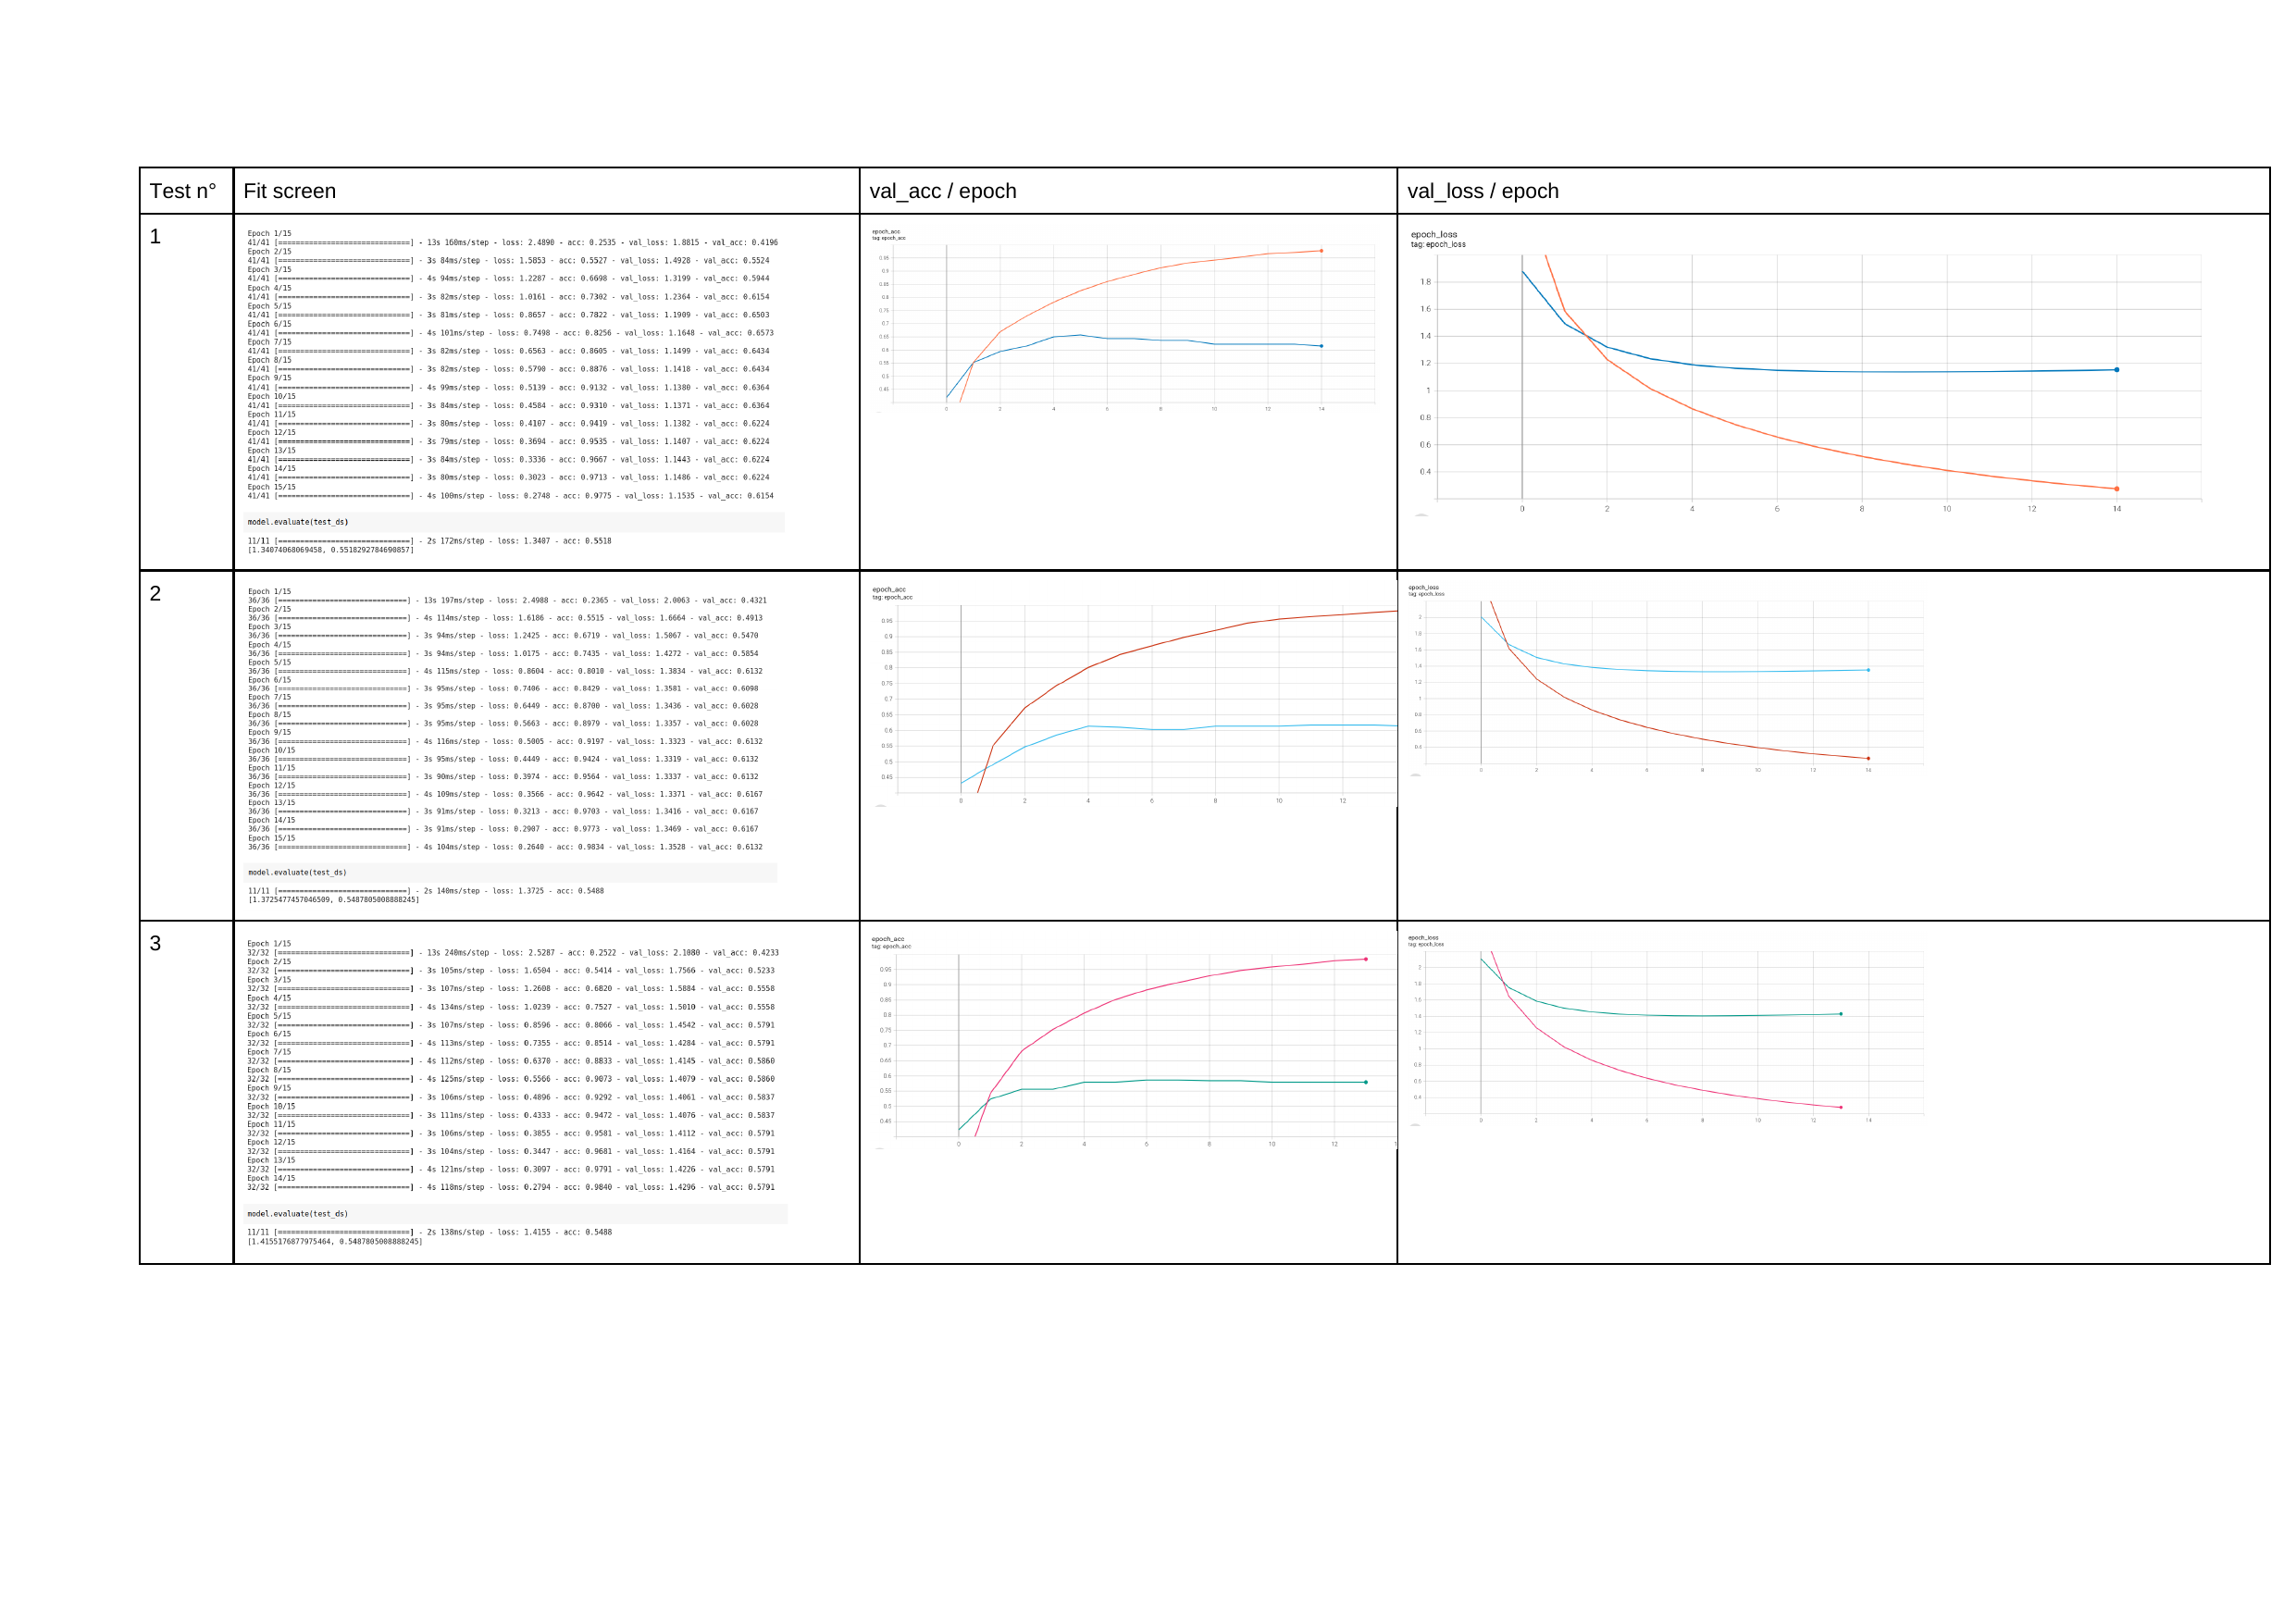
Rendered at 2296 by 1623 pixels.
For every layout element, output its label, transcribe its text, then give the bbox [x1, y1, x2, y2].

table_header Fit screen [235, 168, 859, 212]
table_cell [861, 922, 1396, 1263]
table_cell [861, 215, 1396, 569]
table_cell [1398, 215, 2269, 569]
picture [242, 931, 788, 1254]
picture [242, 580, 778, 911]
table_header Test n° [141, 168, 232, 212]
table_cell [235, 572, 859, 920]
picture [869, 931, 1398, 1149]
picture [869, 580, 1398, 807]
picture [1407, 931, 1929, 1126]
table_cell 1 [141, 215, 232, 569]
table_cell 2 [141, 572, 232, 920]
table_cell [861, 572, 1396, 920]
picture [1407, 580, 1929, 776]
table_cell [235, 922, 859, 1263]
table_cell [1398, 572, 2269, 920]
table_cell [235, 215, 859, 569]
table_cell 3 [141, 922, 232, 1263]
picture [1407, 224, 2210, 516]
picture [242, 224, 786, 560]
picture [869, 224, 1380, 413]
table_cell [1398, 922, 2269, 1263]
table_header val_loss / epoch [1398, 168, 2269, 212]
table_header val_acc / epoch [861, 168, 1396, 212]
